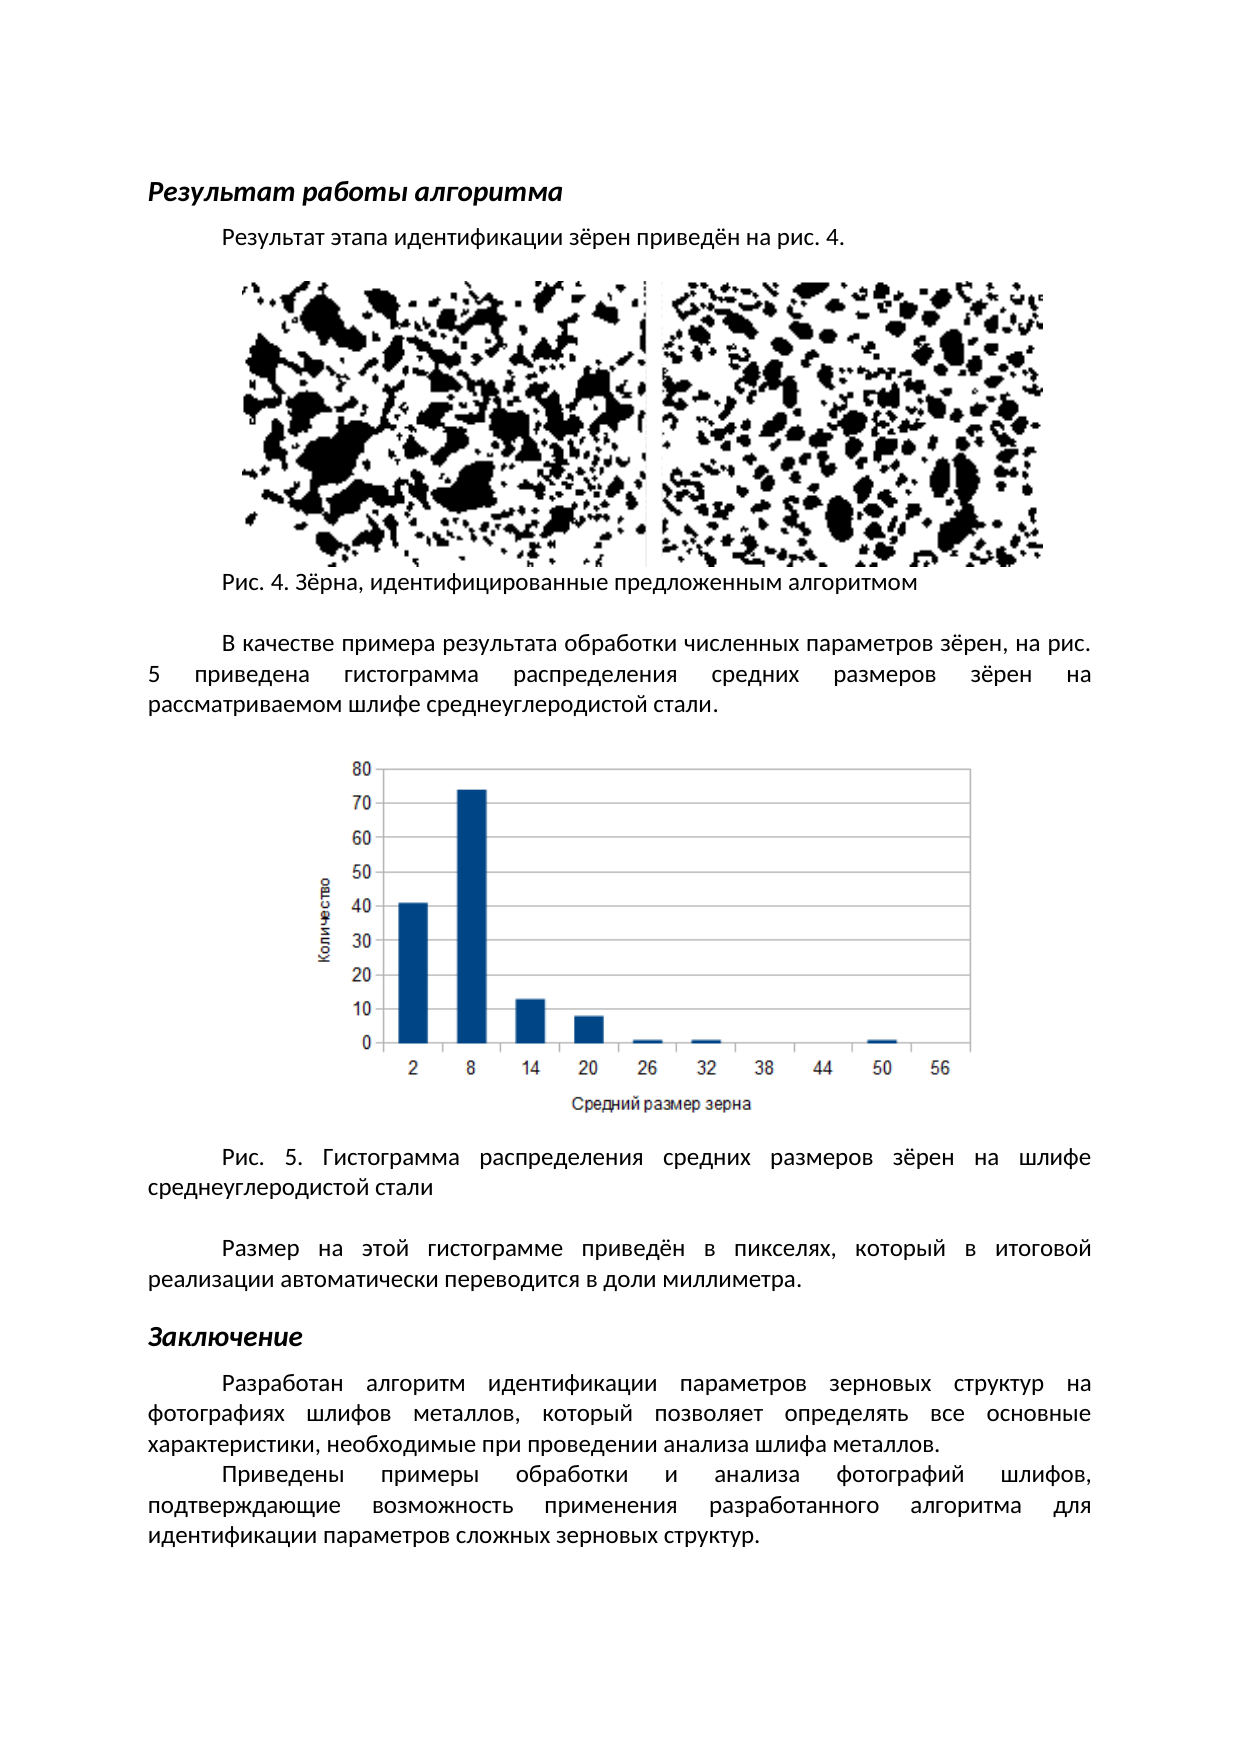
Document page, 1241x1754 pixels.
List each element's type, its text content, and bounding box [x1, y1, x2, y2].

picture [242, 281, 1043, 567]
text Разработан алгоритм идентификации параметров зерновых структур на фотографиях шлифов металлов, который позволяет определять все основные характеристики, необходимые при проведении анализа шлифа металлов. [148, 1367, 1092, 1458]
text Результат этапа идентификации зёрен приведён на рис. 4. [148, 221, 1092, 251]
text Рис. 5. Гистограмма распределения средних размеров зёрен на шлифе среднеуглеродистой стали [148, 1141, 1092, 1202]
text Рис. 4. Зёрна, идентифицированные предложенным алгоритмом [148, 566, 1092, 597]
subtitle Заключение [148, 1318, 1092, 1354]
text Приведены примеры обработки и анализа фотографий шлифов, подтверждающие возможность применения разработанного алгоритма для идентификации параметров сложных зерновых структур. [148, 1458, 1092, 1550]
subtitle Результат работы алгоритма [148, 173, 1092, 208]
text В качестве примера результата обработки численных параметров зёрен, на рис. 5 приведена гистограмма распределения средних размеров зёрен на рассматриваемом шлифе среднеуглеродистой стали. [148, 627, 1092, 719]
text Размер на этой гистограмме приведён в пикселях, который в итоговой реализации автоматически переводится в доли миллиметра. [148, 1232, 1092, 1293]
picture [286, 718, 998, 1141]
